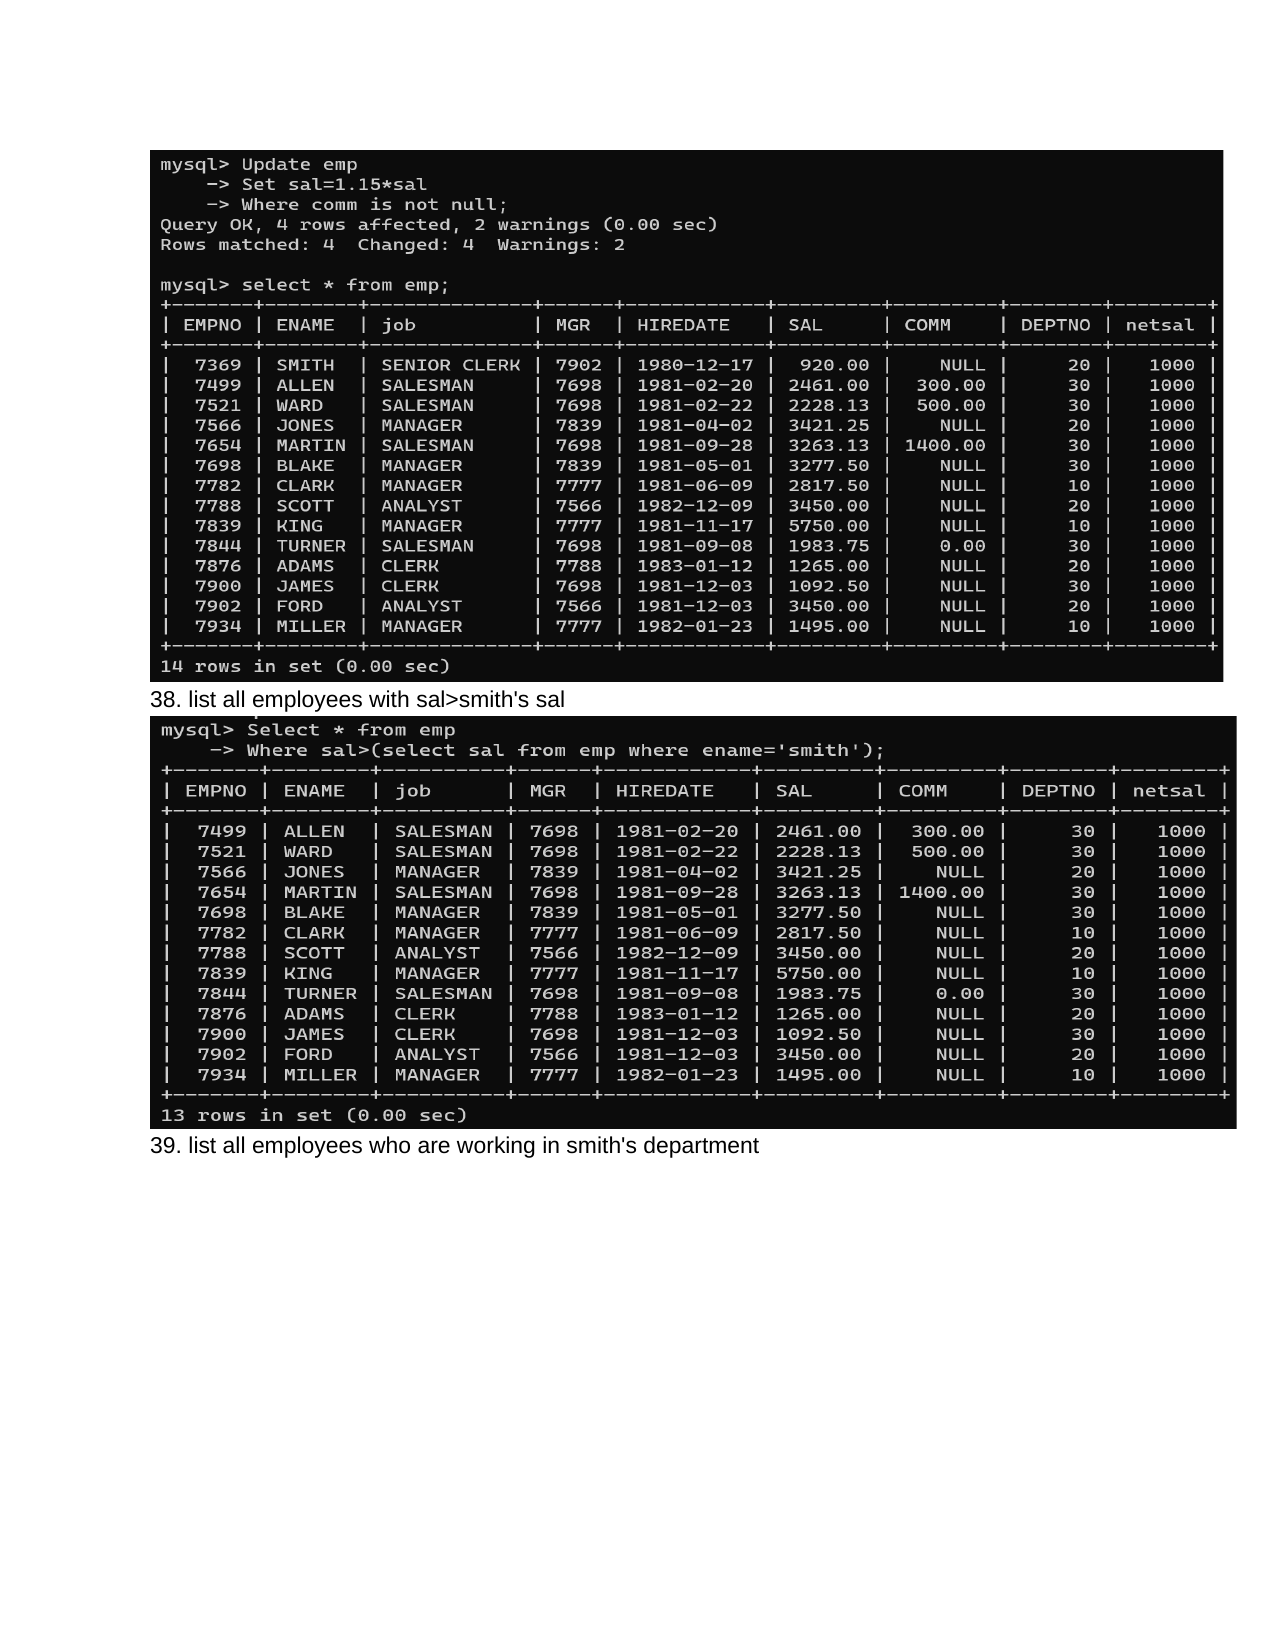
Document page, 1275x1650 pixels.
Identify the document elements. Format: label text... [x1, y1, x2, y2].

picture [150, 716, 1237, 1129]
picture [150, 150, 1224, 682]
text 39. list all employees who are working in smith's department [150, 1132, 1125, 1159]
text 38. list all employees with sal>smith's sal [150, 686, 1125, 712]
